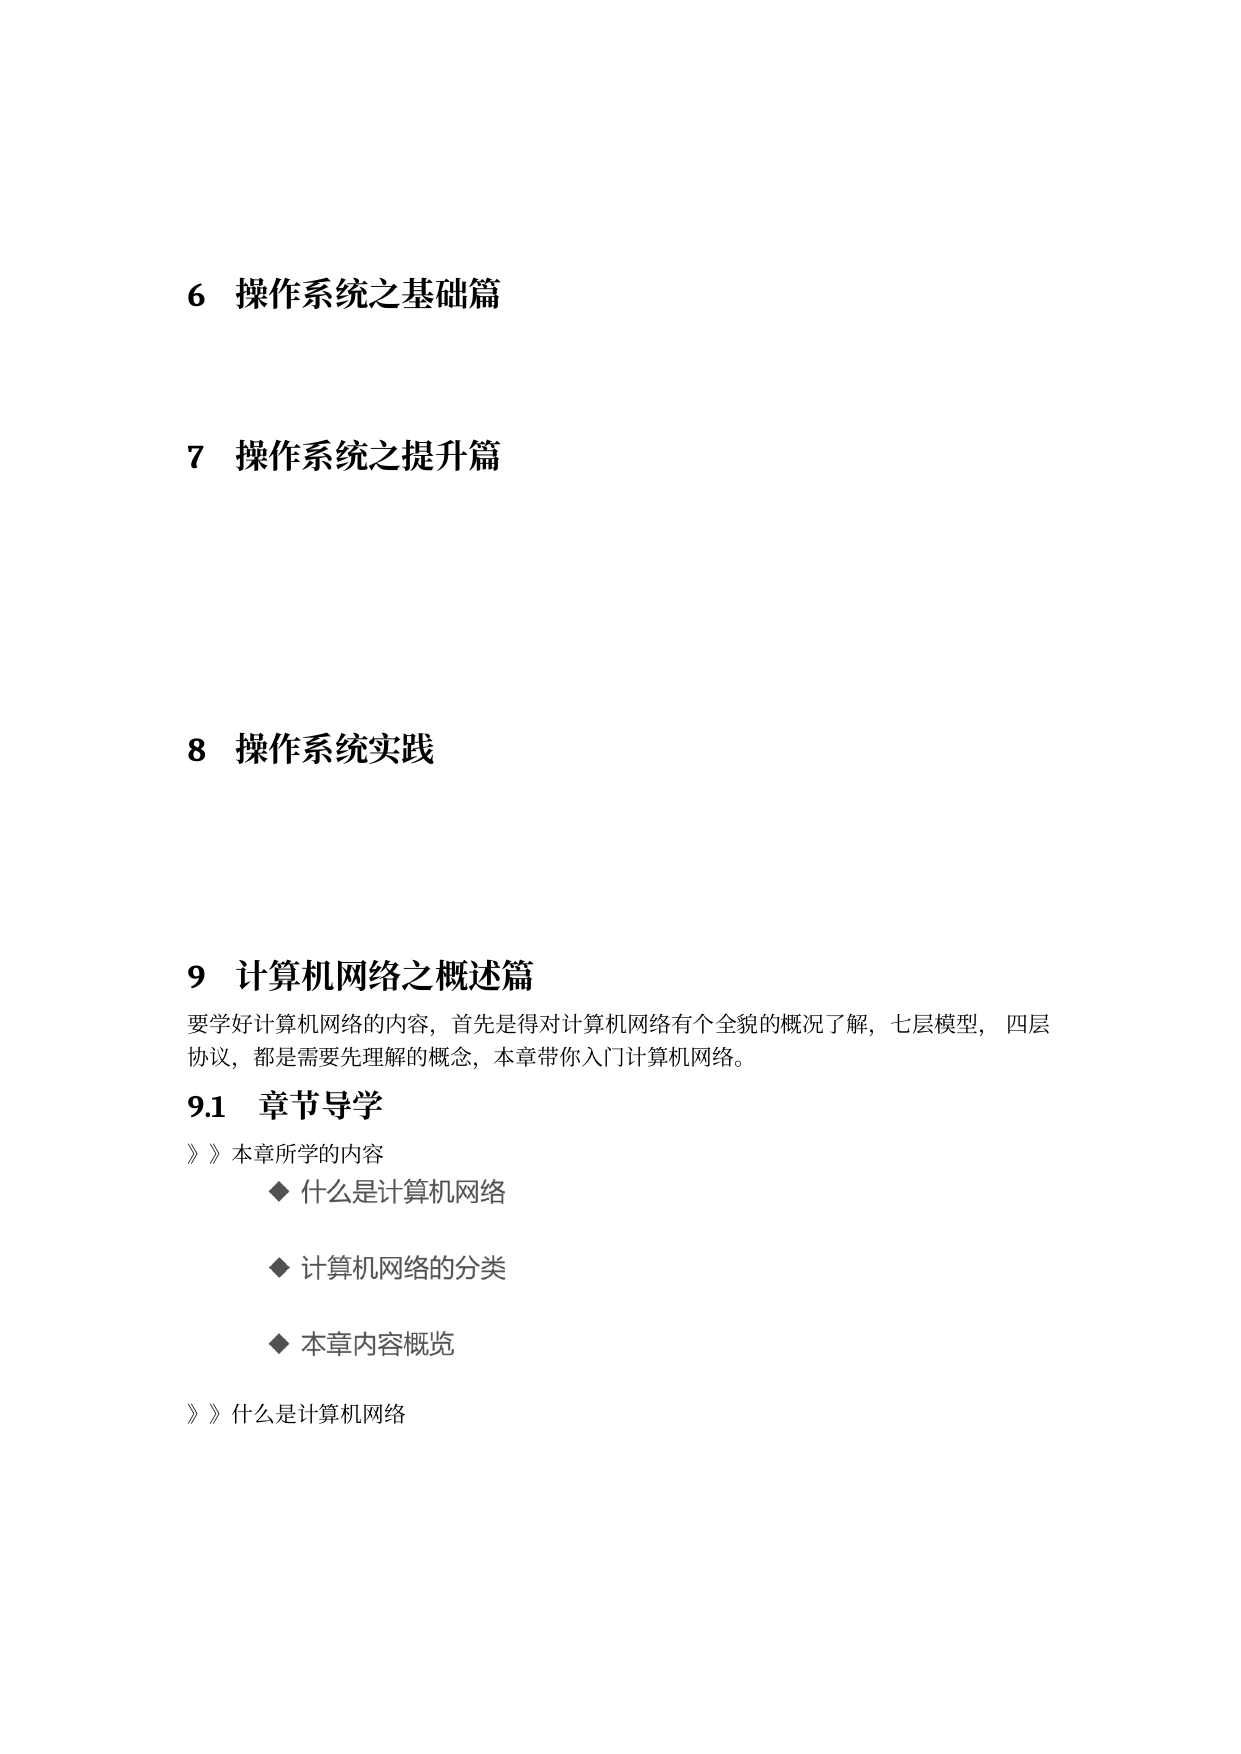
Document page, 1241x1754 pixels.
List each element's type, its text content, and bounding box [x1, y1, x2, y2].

subtitle 操作系统之提升篇 [187, 422, 1053, 487]
text 》》本章所学的内容 [187, 1137, 1053, 1169]
subtitle 操作系统实践 [187, 714, 1053, 779]
text 要学好计算机网络的内容，首先是得对计算机网络有个全貌的概况了解，七层模型， 四层协议，都是需要先理解的概念，本章带你入门计算机网络。 [187, 1007, 1053, 1072]
text 》》什么是计算机网络 [187, 1397, 1053, 1429]
subtitle 章节导学 [187, 1072, 1053, 1137]
subtitle 计算机网络之概述篇 [187, 942, 1053, 1007]
picture [187, 1169, 1053, 1366]
subtitle 操作系统之基础篇 [187, 259, 1053, 324]
